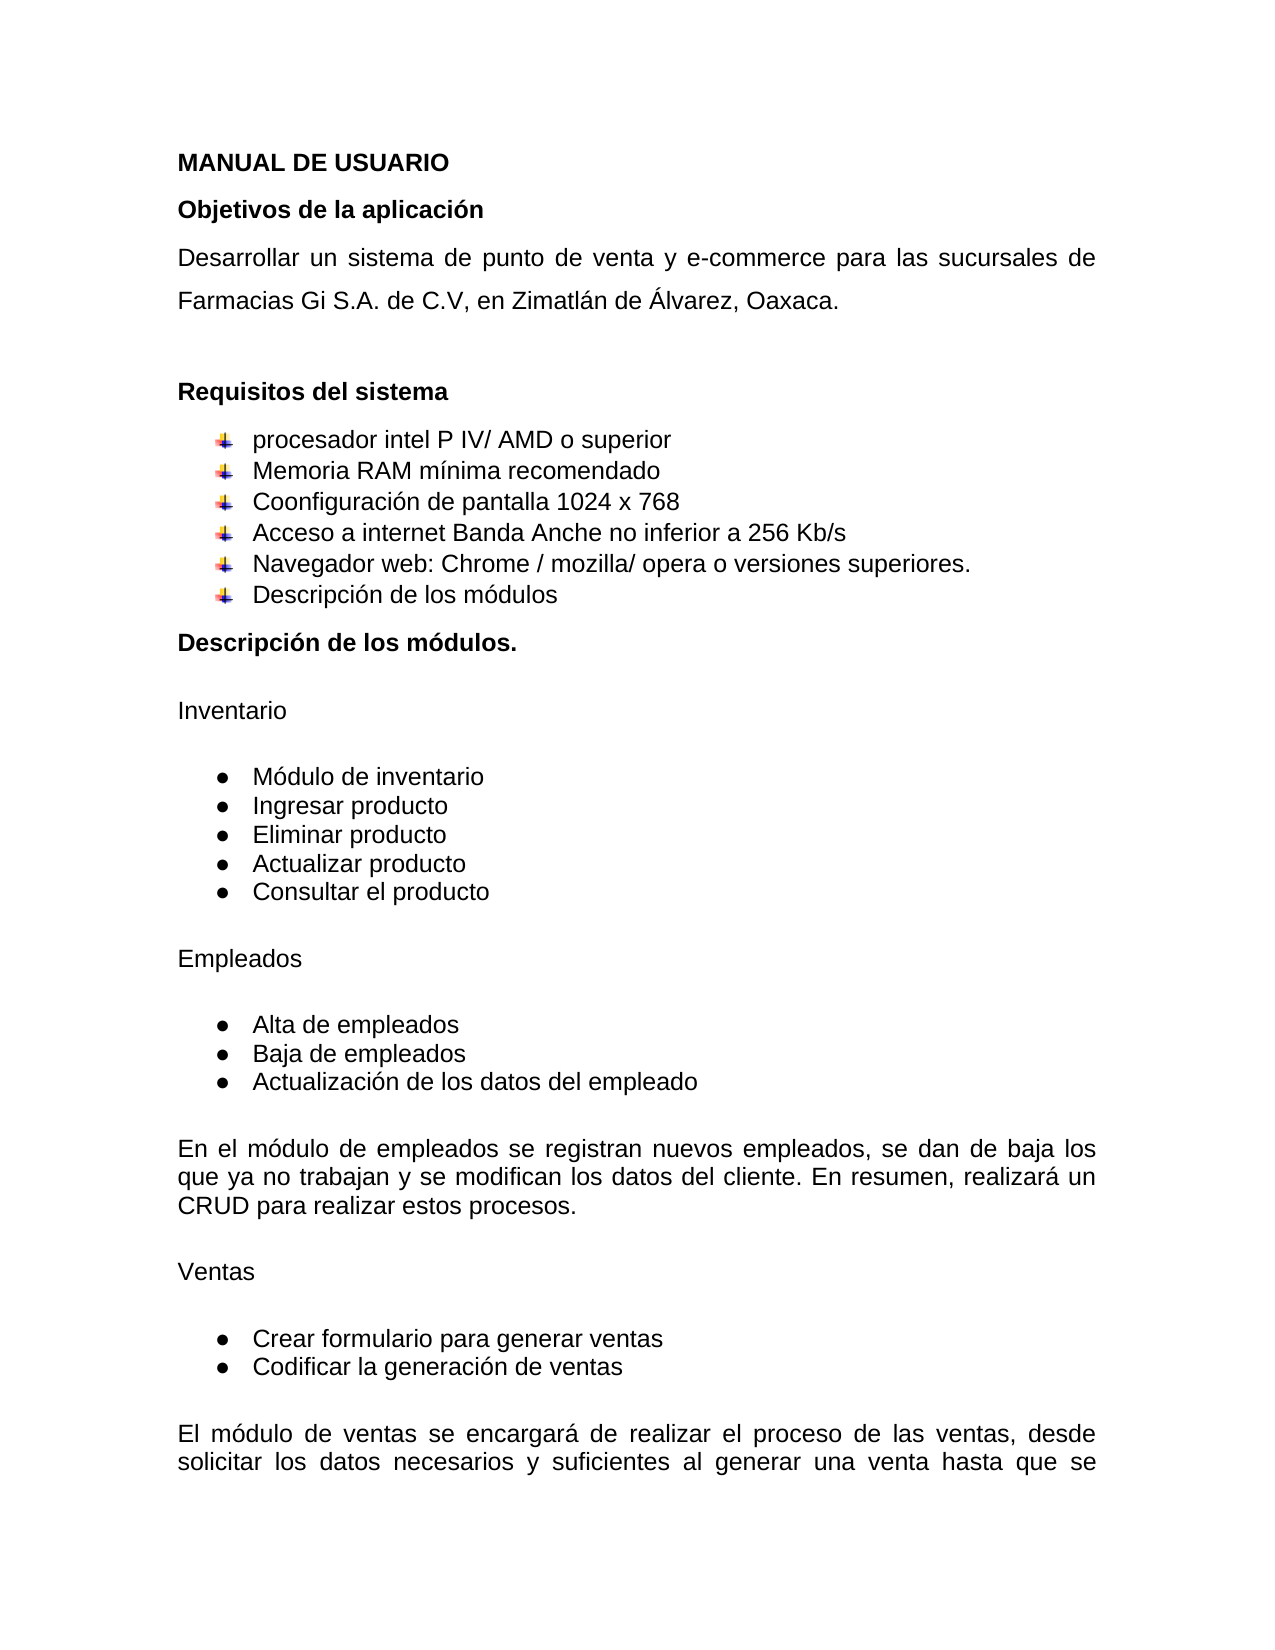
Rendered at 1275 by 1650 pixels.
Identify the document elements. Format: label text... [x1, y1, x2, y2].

list procesador intel P IV/ AMD o superior [215, 425, 1098, 453]
list Codificar la generación de ventas [215, 1352, 1098, 1381]
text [177, 1419, 1098, 1476]
text Desarrollar un sistema de punto de venta y e-commerce para las sucursales de Farmacias Gi S.A. de C.V, en Zimatlán de Álvarez, Oaxaca. [177, 243, 1098, 315]
list Actualización de los datos del empleado [215, 1067, 1098, 1096]
list Acceso a internet Banda Anche no inferior a 256 Kb/s [215, 518, 1098, 547]
text Descripción de los módulos. [177, 628, 1098, 656]
text MANUAL DE USUARIO [177, 148, 1098, 176]
list Eliminar producto [215, 820, 1098, 849]
text Requisitos del sistema [177, 377, 1098, 406]
picture [215, 586, 233, 604]
picture [215, 462, 233, 480]
list Alta de empleados [215, 1010, 1098, 1039]
picture [215, 431, 233, 449]
list Crear formulario para generar ventas [215, 1324, 1098, 1352]
list Descripción de los módulos [215, 580, 1098, 609]
picture [215, 524, 233, 542]
picture [215, 555, 233, 573]
list Memoria RAM mínima recomendado [215, 456, 1098, 484]
text Empleados [177, 944, 1098, 972]
text Ventas [177, 1257, 1098, 1286]
text Inventario [177, 696, 1098, 725]
list Navegador web: Chrome / mozilla/ opera o versiones superiores. [215, 549, 1098, 578]
list Consultar el producto [215, 877, 1098, 906]
text Objetivos de la aplicación [177, 195, 1098, 224]
text En el módulo de empleados se registran nuevos empleados, se dan de baja los que ya no trabajan y se modifican los datos del cliente. En resumen, realizará un CRUD para realizar estos procesos. [177, 1134, 1098, 1220]
picture [215, 493, 233, 511]
list Ingresar producto [215, 791, 1098, 820]
list Módulo de inventario [215, 762, 1098, 791]
list Coonfiguración de pantalla 1024 x 768 [215, 487, 1098, 516]
list Baja de empleados [215, 1039, 1098, 1067]
list Actualizar producto [215, 849, 1098, 877]
